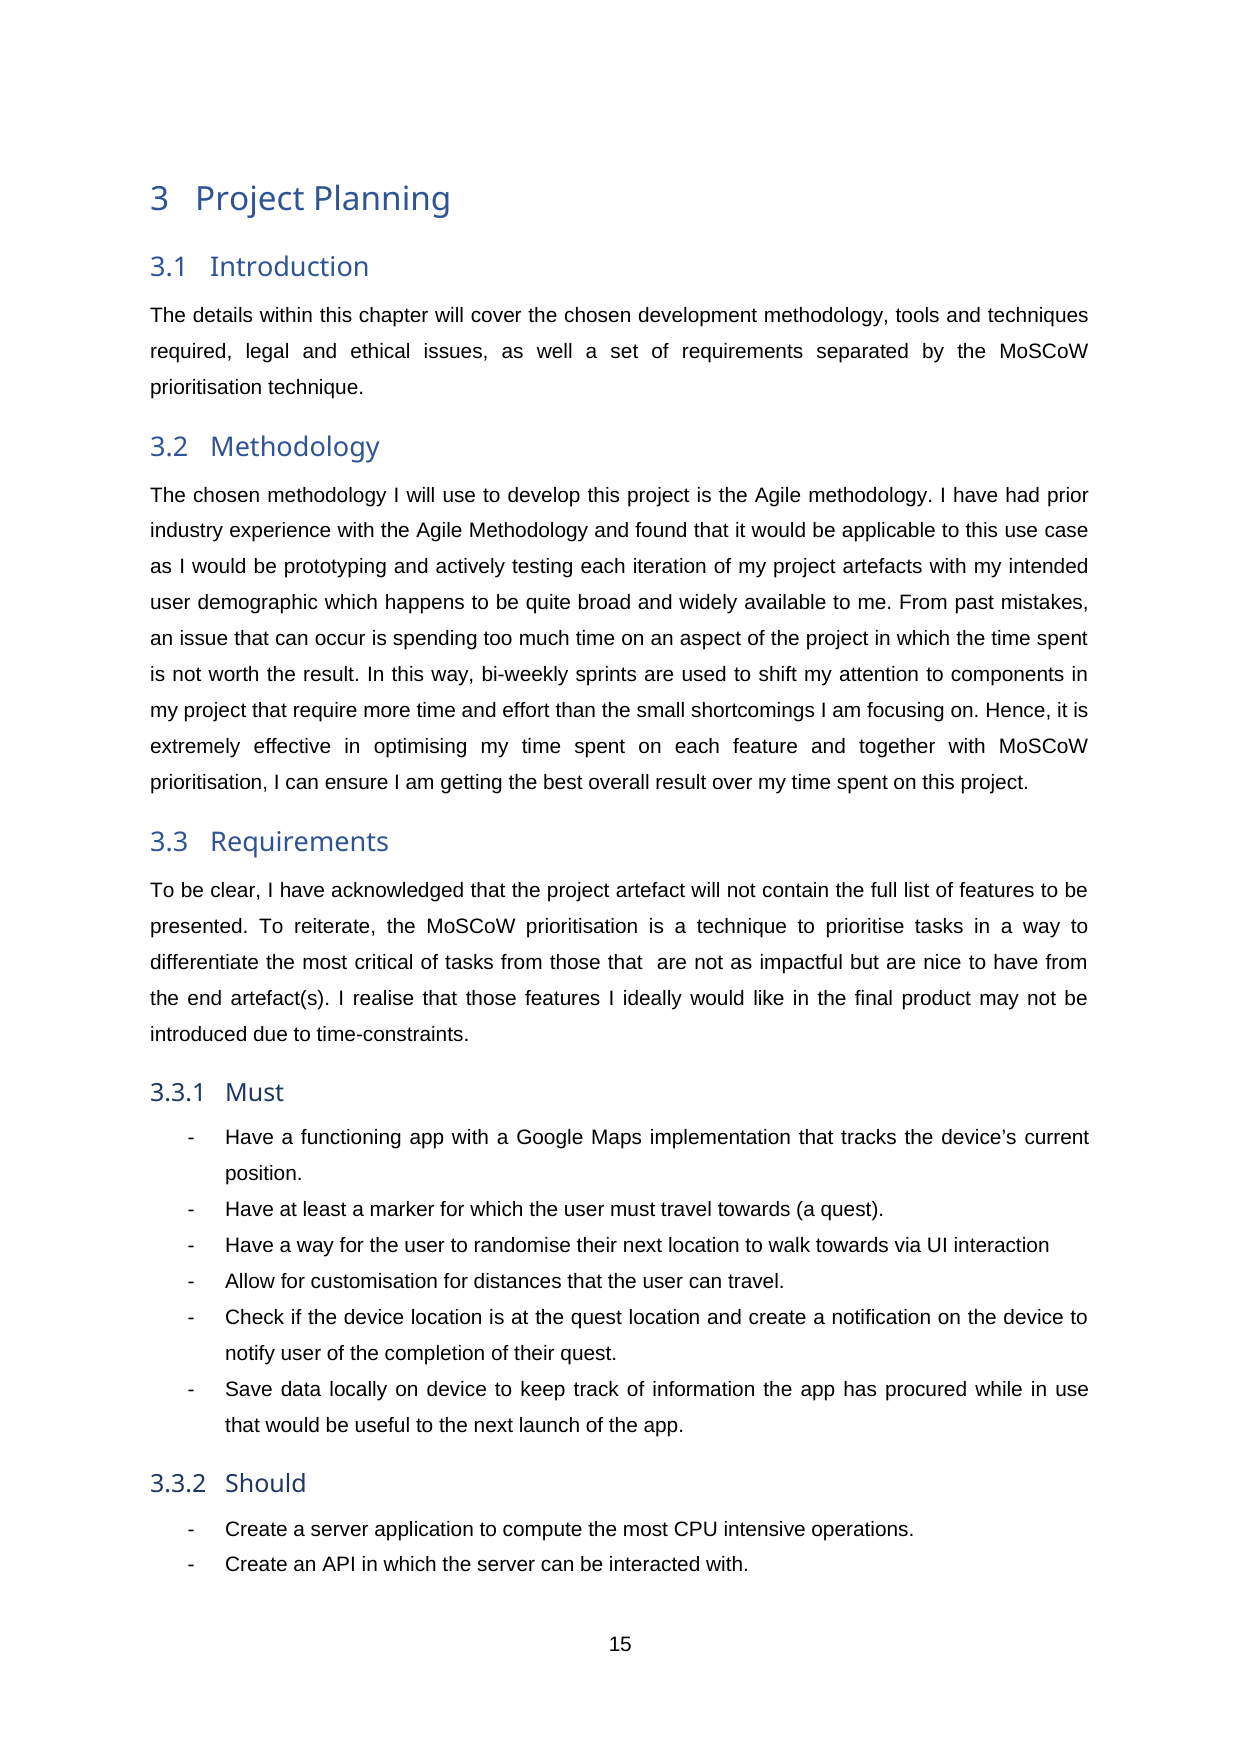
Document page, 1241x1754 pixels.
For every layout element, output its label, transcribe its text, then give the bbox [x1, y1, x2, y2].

text The details within this chapter will cover the chosen development methodology, tools and techniques required, legal and ethical issues, as well a set of requirements separated by the MoSCoW prioritisation technique. [150, 303, 1090, 398]
list Create a server application to compute the most CPU intensive operations. [187, 1516, 1090, 1540]
subtitle Introduction [150, 247, 1090, 284]
subtitle Requirements [150, 822, 1090, 859]
subtitle Methodology [150, 427, 1090, 464]
subtitle Should [150, 1465, 1090, 1499]
list Save data locally on device to keep track of information the app has procured while in use that would be useful to the next launch of the app. [187, 1377, 1090, 1437]
list Create an API in which the server can be interacted with. [187, 1552, 1090, 1576]
subtitle Must [150, 1074, 1090, 1108]
subtitle Project Planning [150, 175, 1090, 220]
text The chosen methodology I will use to develop this project is the Agile methodology. I have had prior industry experience with the Agile Methodology and found that it would be applicable to this use case as I would be prototyping and actively testing each iteration of my project artefacts with my intended user demographic which happens to be quite broad and widely available to me. From past mistakes, an issue that can occur is spending too much time on an aspect of the project in which the time spent is not worth the result. In this way, bi-weekly sprints are used to shift my attention to components in my project that require more time and effort than the small shortcomings I am focusing on. Hence, it is extremely effective in optimising my time spent on each feature and together with MoSCoW prioritisation, I can ensure I am getting the best overall result over my time spent on this project. [150, 482, 1090, 794]
text To be clear, I have acknowledged that the project artefact will not contain the full list of features to be presented. To reiterate, the MoSCoW prioritisation is a technique to prioritise tasks in a way to differentiate the most critical of tasks from those that are not as impactful but are nice to have from the end artefact(s). I realise that those features I ideally would like in the final product may not be introduced due to time-constraints. [150, 878, 1090, 1046]
list Have at least a marker for which the user must travel towards (a quest). [187, 1197, 1090, 1221]
list Have a way for the user to randomise their next location to walk towards via UI interaction [187, 1233, 1090, 1257]
list Allow for customisation for distances that the user can travel. [187, 1269, 1090, 1293]
list Have a functioning app with a Google Maps implementation that tracks the device’s current position. [187, 1125, 1090, 1185]
list Check if the device location is at the quest location and create a notification on the device to notify user of the completion of their quest. [187, 1305, 1090, 1365]
